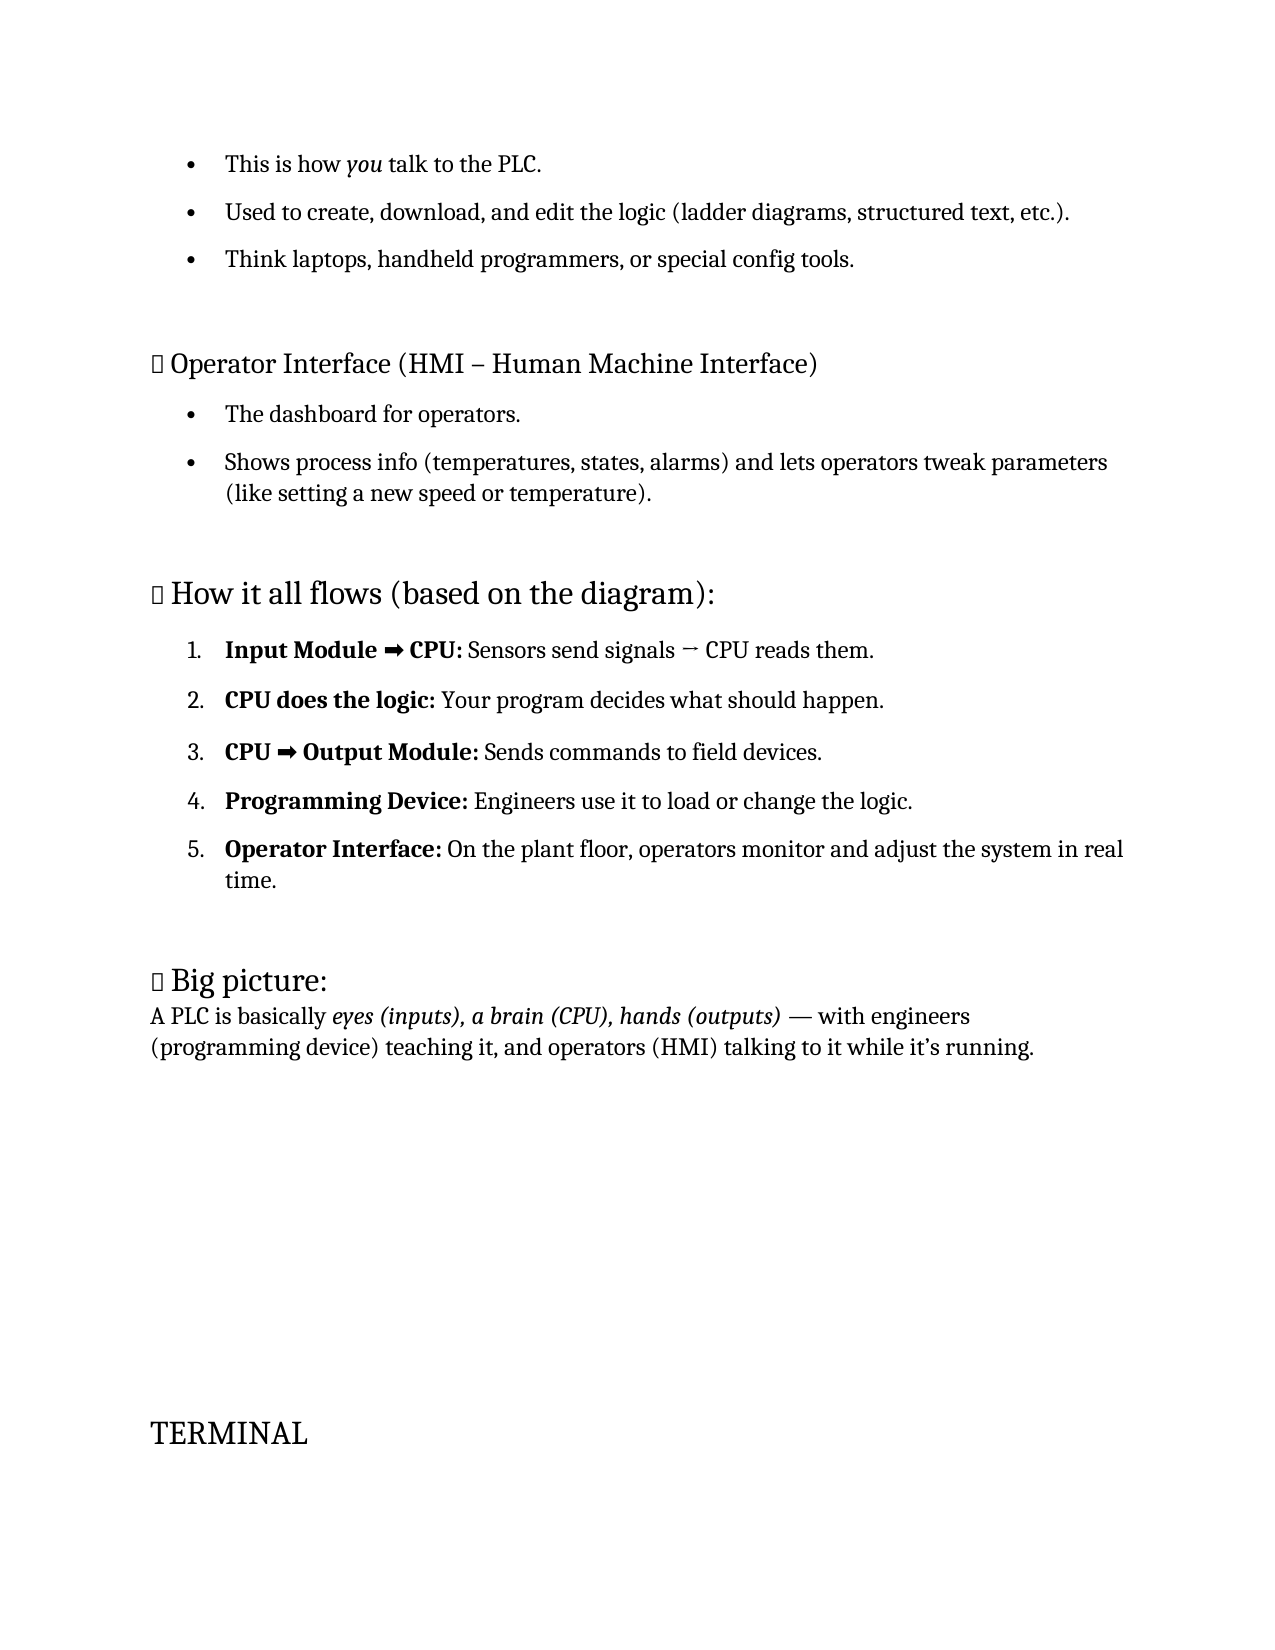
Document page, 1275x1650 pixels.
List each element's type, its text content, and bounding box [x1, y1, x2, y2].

list CPU ➡️ Output Module: Sends commands to field devices. [187, 733, 1125, 767]
text TERMINAL [150, 1414, 1125, 1453]
list Operator Interface: On the plant floor, operators monitor and adjust the system in real time. [187, 834, 1125, 894]
text ✅ Operator Interface (HMI – Human Machine Interface) [150, 347, 1125, 381]
list This is how you talk to the PLC. [187, 150, 1125, 179]
list CPU does the logic: Your program decides what should happen. [187, 686, 1125, 714]
list Input Module ➡️ CPU: Sensors send signals → CPU reads them. [187, 632, 1125, 666]
text 💡 Big picture: A PLC is basically eyes (inputs), a brain (CPU), hands (outputs) — with engineers (programming device) teaching it, and operators (HMI) talking to it while it’s running. [150, 961, 1125, 1061]
list Think laptops, handheld programmers, or special config tools. [187, 245, 1125, 274]
list Used to create, download, and edit the logic (ladder diagrams, structured text, etc.). [187, 198, 1125, 226]
text ✨ How it all flows (based on the diagram): [150, 574, 1125, 612]
list Programming Device: Engineers use it to load or change the logic. [187, 787, 1125, 816]
list The dashboard for operators. [187, 400, 1125, 429]
list Shows process info (temperatures, states, alarms) and lets operators tweak parameters (like setting a new speed or temperature). [187, 448, 1125, 507]
